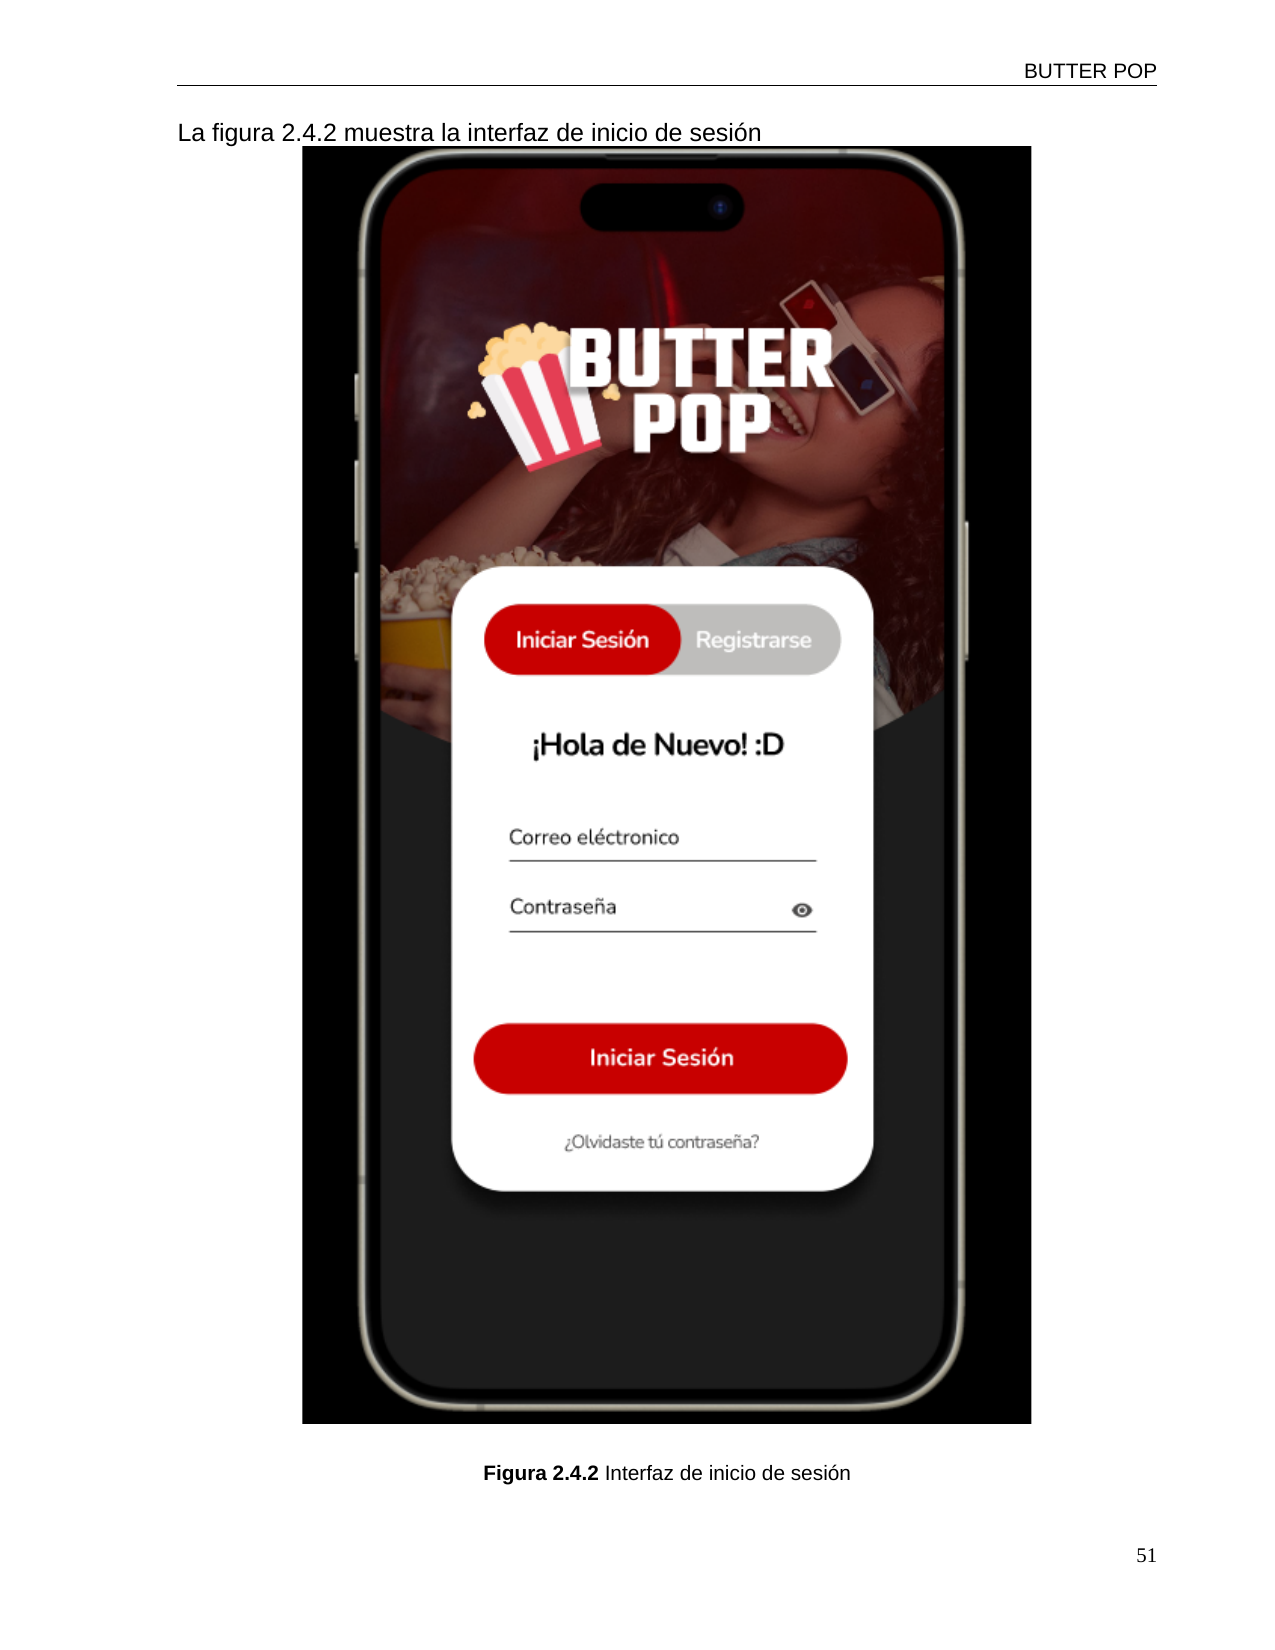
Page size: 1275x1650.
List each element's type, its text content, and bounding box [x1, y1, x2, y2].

picture [302, 146, 1032, 1424]
text La figura 2.4.2 muestra la interfaz de inicio de sesión [177, 118, 1157, 147]
